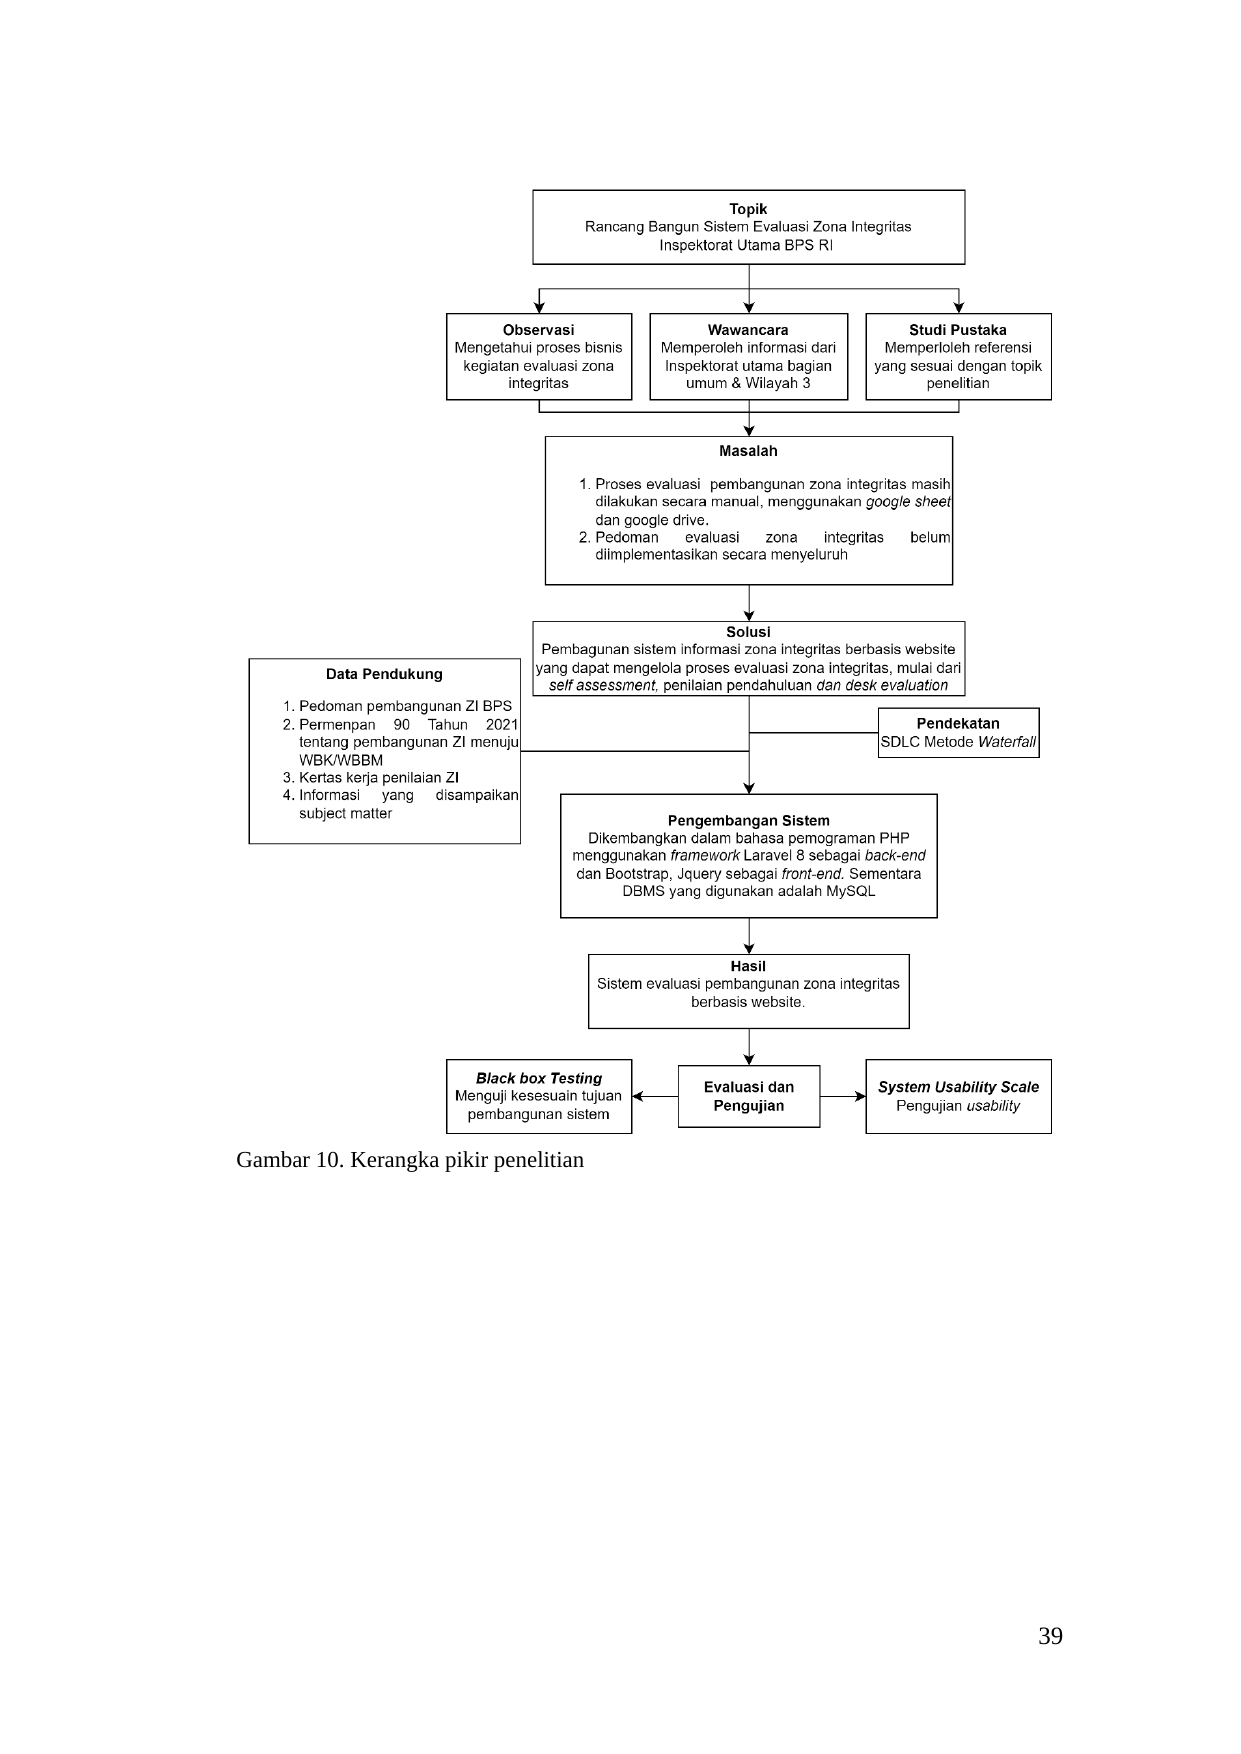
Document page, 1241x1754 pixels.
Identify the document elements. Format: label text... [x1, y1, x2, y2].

picture [236, 177, 1064, 1146]
text Gambar 10. Kerangka pikir penelitian [236, 1146, 1063, 1172]
